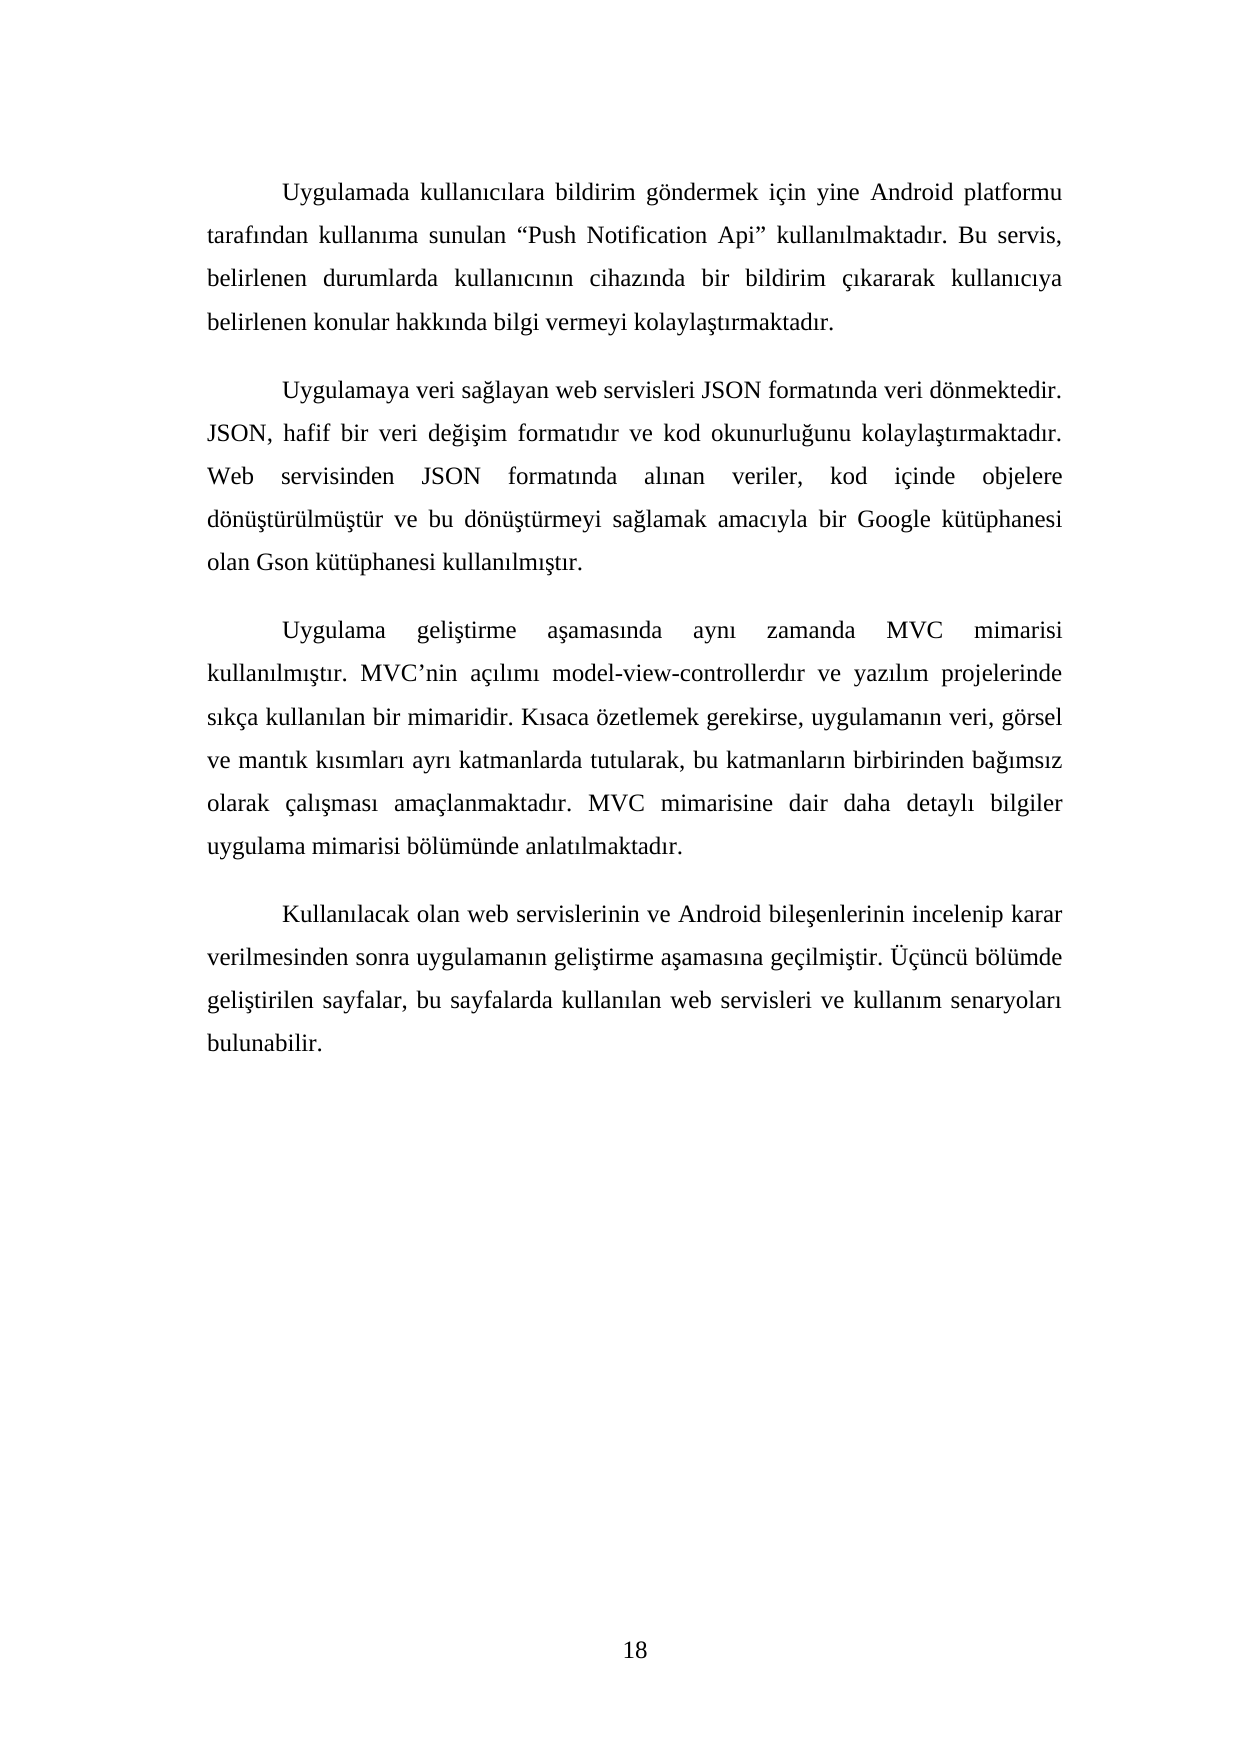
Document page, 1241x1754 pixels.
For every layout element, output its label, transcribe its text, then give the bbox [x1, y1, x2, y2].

text Uygulamaya veri sağlayan web servisleri JSON formatında veri dönmektedir. JSON, hafif bir veri değişim formatıdır ve kod okunurluğunu kolaylaştırmaktadır. Web servisinden JSON formatında alınan veriler, kod içinde objelere dönüştürülmüştür ve bu dönüştürmeyi sağlamak amacıyla bir Google kütüphanesi olan Gson kütüphanesi kullanılmıştır. [207, 375, 1063, 576]
text Uygulamada kullanıcılara bildirim göndermek için yine Android platformu tarafından kullanıma sunulan “Push Notification Api” kullanılmaktadır. Bu servis, belirlenen durumlarda kullanıcının cihazında bir bildirim çıkararak kullanıcıya belirlenen konular hakkında bilgi vermeyi kolaylaştırmaktadır. [207, 177, 1063, 335]
text Uygulama geliştirme aşamasında aynı zamanda MVC mimarisi kullanılmıştır. MVC’nin açılımı model-view-controllerdır ve yazılım projelerinde sıkça kullanılan bir mimaridir. Kısaca özetlemek gerekirse, uygulamanın veri, görsel ve mantık kısımları ayrı katmanlarda tutularak, bu katmanların birbirinden bağımsız olarak çalışması amaçlanmaktadır. MVC mimarisine dair daha detaylı bilgiler uygulama mimarisi bölümünde anlatılmaktadır. [207, 615, 1063, 860]
text Kullanılacak olan web servislerinin ve Android bileşenlerinin incelenip karar verilmesinden sonra uygulamanın geliştirme aşamasına geçilmiştir. Üçüncü bölümde geliştirilen sayfalar, bu sayfalarda kullanılan web servisleri ve kullanım senaryoları bulunabilir. [207, 899, 1063, 1057]
